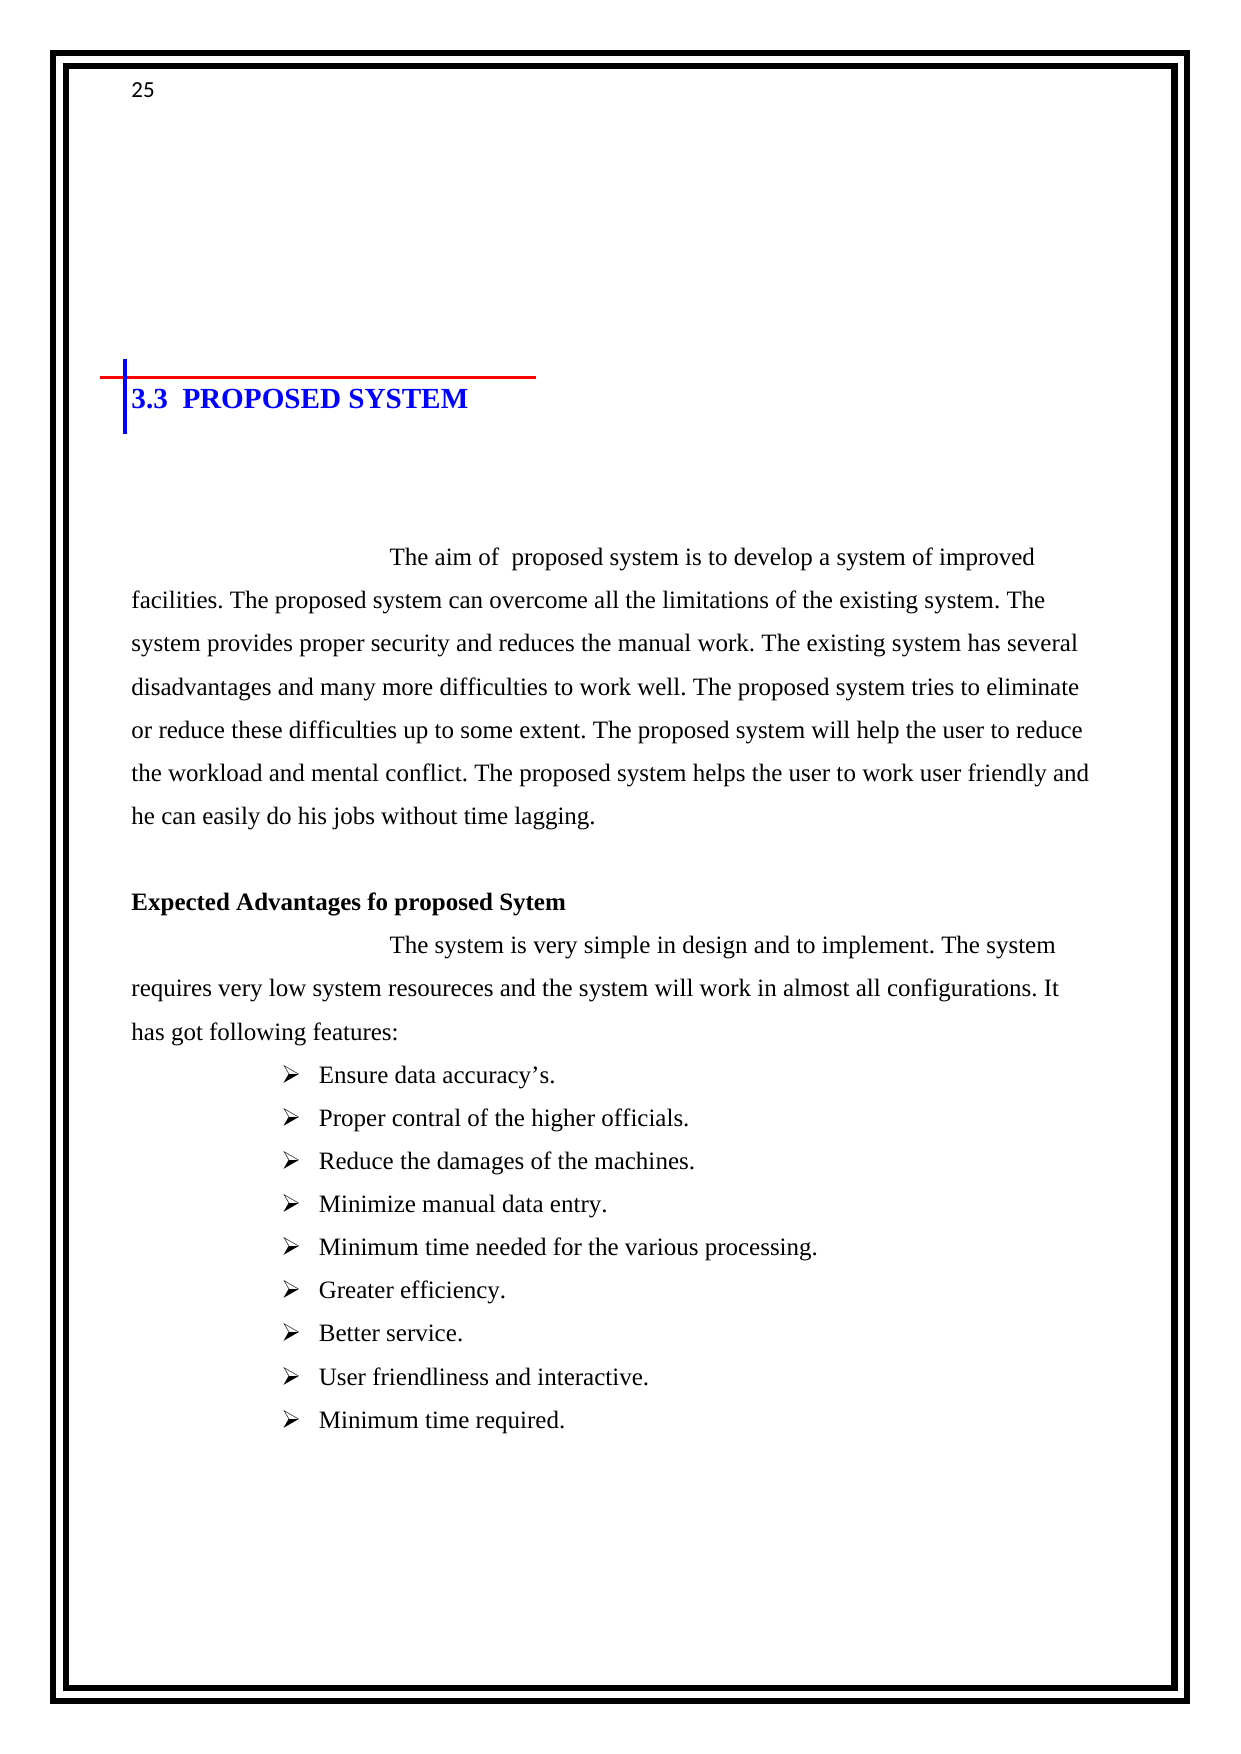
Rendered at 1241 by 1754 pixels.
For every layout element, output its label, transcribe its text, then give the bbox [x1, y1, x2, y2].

list Proper contral of the higher officials. [281, 1103, 1090, 1132]
list Expected Advantages fo proposed Sytem [131, 887, 1090, 916]
list Ensure data accuracy’s. [281, 1060, 1090, 1088]
list User friendliness and interactive. [281, 1362, 1090, 1390]
list Better service. [281, 1318, 1090, 1347]
list The aim of proposed system is to develop a system of improved facilities. The proposed system can overcome all the limitations of the existing system. The system provides proper security and reduces the manual work. The existing system has several disadvantages and many more difficulties to work well. The proposed system tries to eliminate or reduce these difficulties up to some extent. The proposed system will help the user to reduce the workload and mental conflict. The proposed system helps the user to work user friendly and he can easily do his jobs without time lagging. [131, 542, 1090, 830]
list Minimize manual data entry. [281, 1189, 1090, 1218]
list Minimum time needed for the various processing. [281, 1232, 1090, 1261]
list Minimum time required. [281, 1405, 1090, 1433]
list The system is very simple in design and to implement. The system requires very low system resoureces and the system will work in almost all configurations. It has got following features: [131, 930, 1090, 1045]
list Reduce the damages of the machines. [281, 1146, 1090, 1175]
text 3.3 PROPOSED SYSTEM [131, 382, 1090, 415]
list Greater efficiency. [281, 1275, 1090, 1304]
